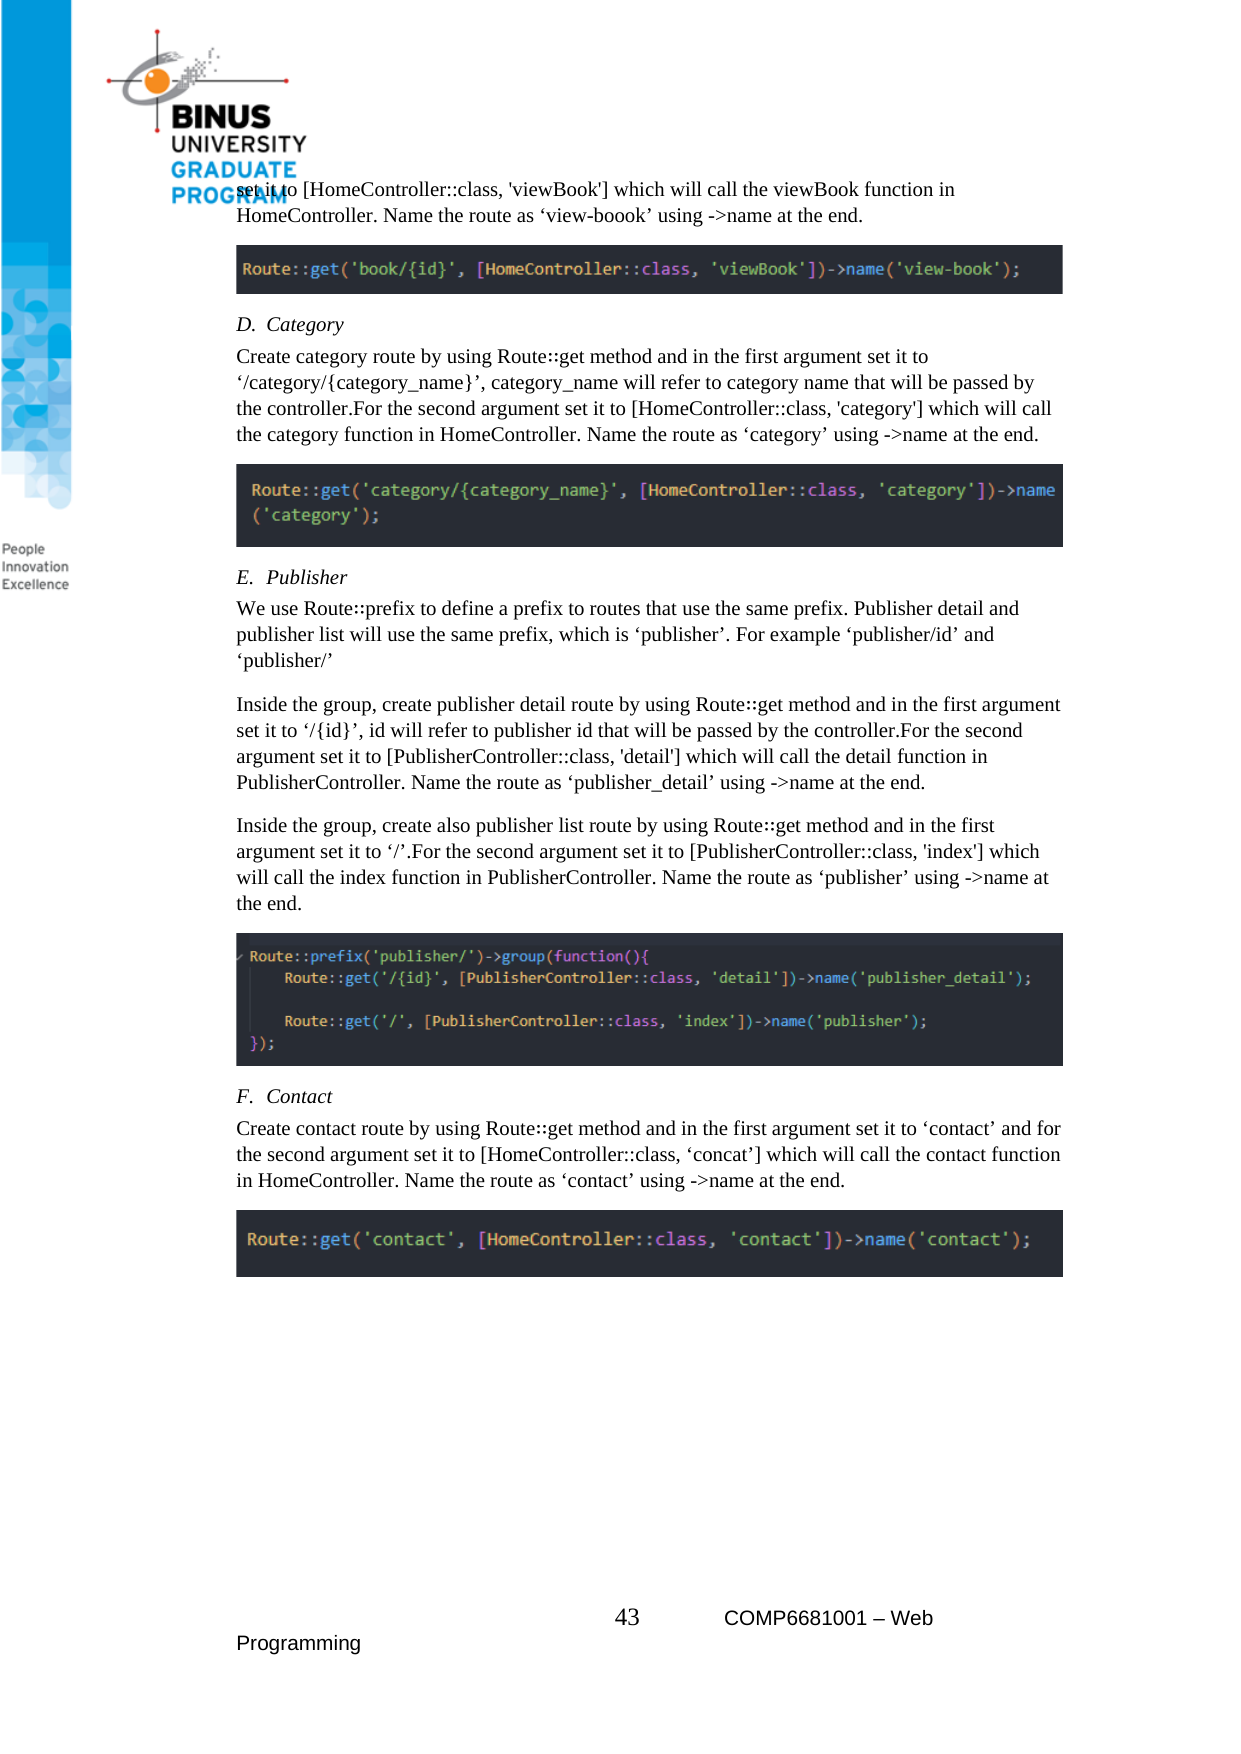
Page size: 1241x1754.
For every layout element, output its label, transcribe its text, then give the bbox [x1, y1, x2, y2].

text Create contact route by using Route∷get method and in the first argument set it to ‘contact’ and for the second argument set it to [HomeController::class, ‘concat’] which will call the contact function in HomeController. Name the route as ‘contact’ using ->name at the end. [236, 1115, 1063, 1192]
subtitle Category [236, 312, 1063, 336]
picture [236, 1210, 1063, 1277]
picture [0, 0, 1063, 606]
text Inside the group, create also publisher list route by using Route∷get method and in the first argument set it to ‘/’.For the second argument set it to [PublisherController::class, 'index'] which will call the index function in PublisherController. Name the route as ‘publisher’ using ->name at the end. [236, 812, 1063, 915]
picture [236, 933, 1063, 1066]
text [236, 177, 1063, 227]
text Create category route by using Route∷get method and in the first argument set it to ‘/category/{category_name}’, category_name will refer to category name that will be passed by the controller.For the second argument set it to [HomeController::class, 'category'] which will call the category function in HomeController. Name the route as ‘category’ using ->name at the end. [236, 343, 1063, 446]
subtitle Contact [236, 1084, 1063, 1108]
subtitle Publisher [236, 565, 1063, 589]
text Inside the group, create publisher detail route by using Route∷get method and in the first argument set it to ‘/{id}’, id will refer to publisher id that will be passed by the controller.For the second argument set it to [PublisherController::class, 'detail'] which will call the detail function in PublisherController. Name the route as ‘publisher_detail’ using ->name at the end. [236, 691, 1063, 794]
text We use Route∷prefix to define a prefix to routes that use the same prefix. Publisher detail and publisher list will use the same prefix, which is ‘publisher’. For example ‘publisher/id’ and ‘publisher/’ [236, 595, 1063, 672]
